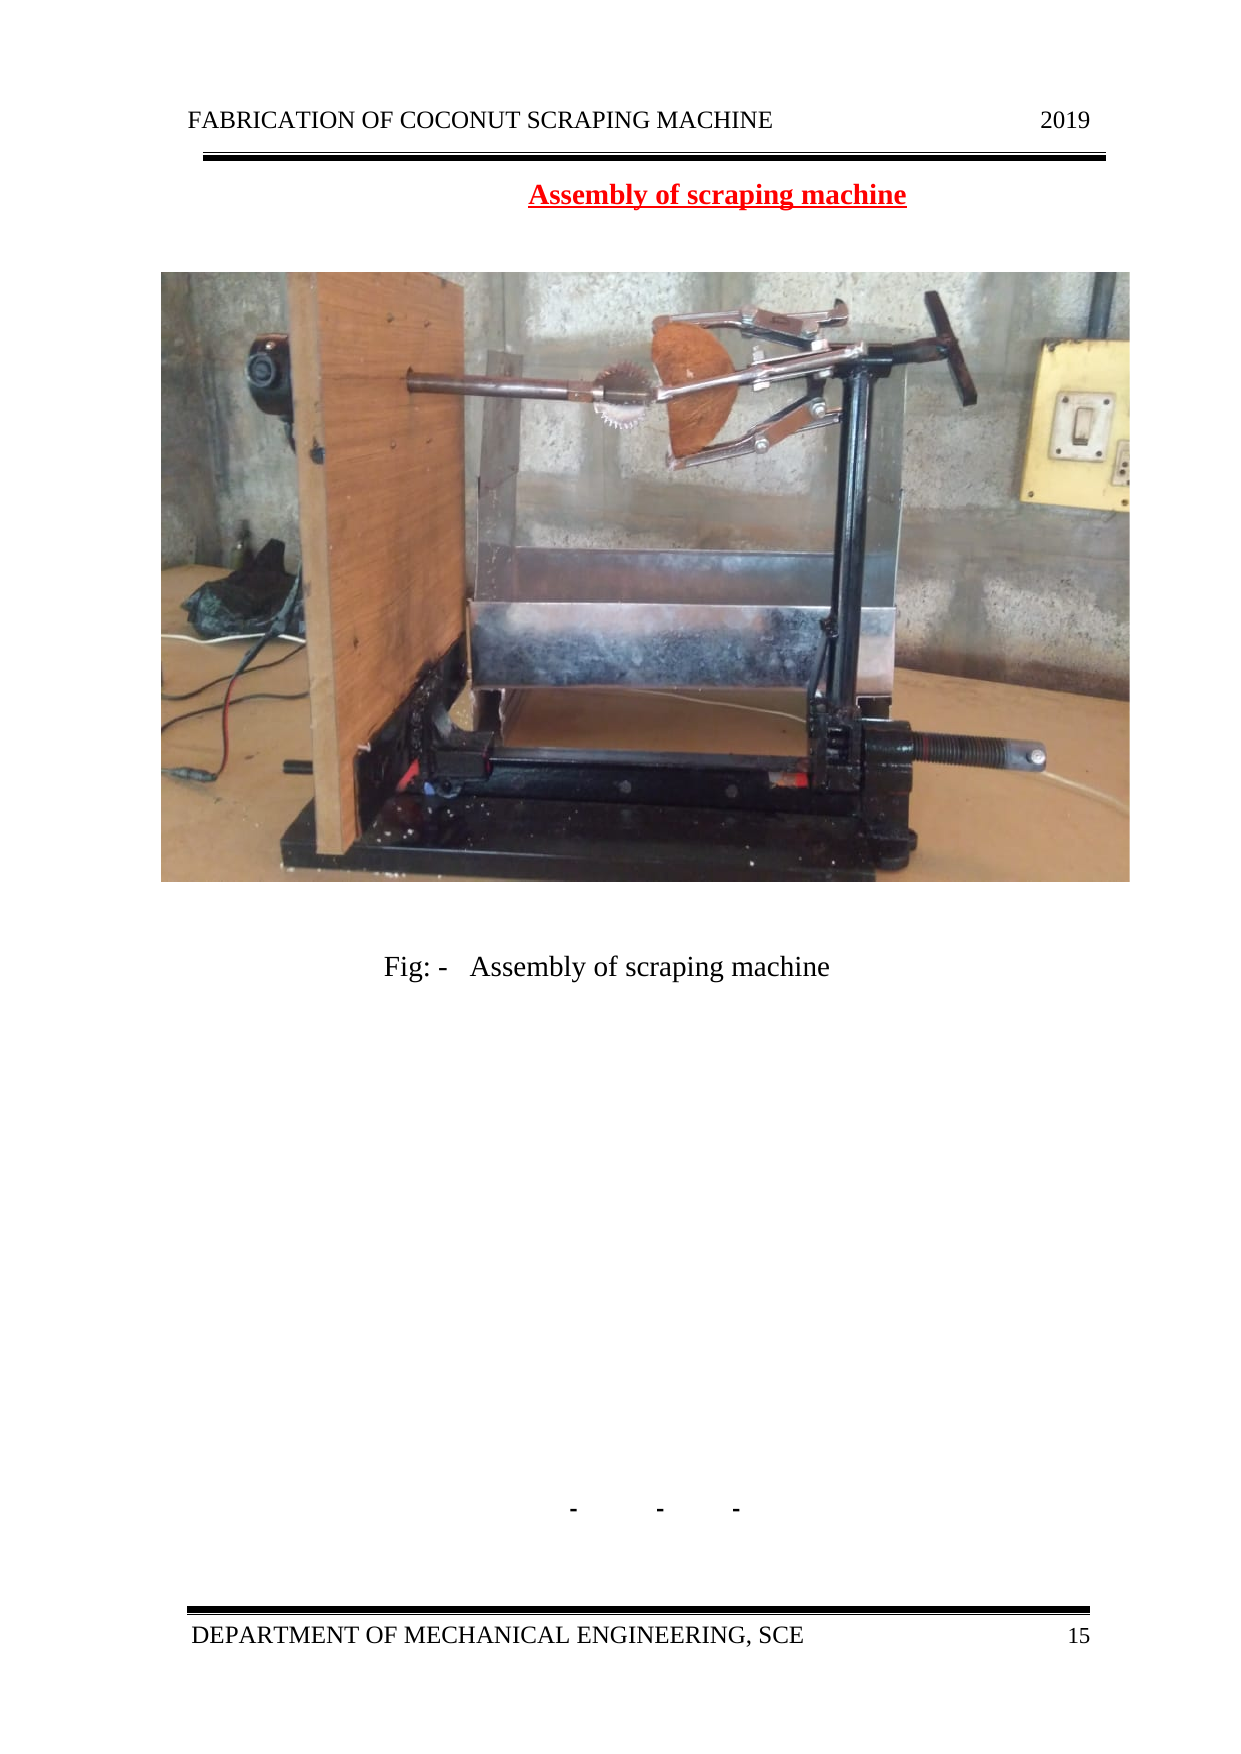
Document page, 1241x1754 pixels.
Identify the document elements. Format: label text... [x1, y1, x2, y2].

list Fig: - Assembly of scraping machine [223, 949, 1211, 982]
list Assembly of scraping machine [223, 177, 1211, 210]
picture [161, 272, 1130, 882]
